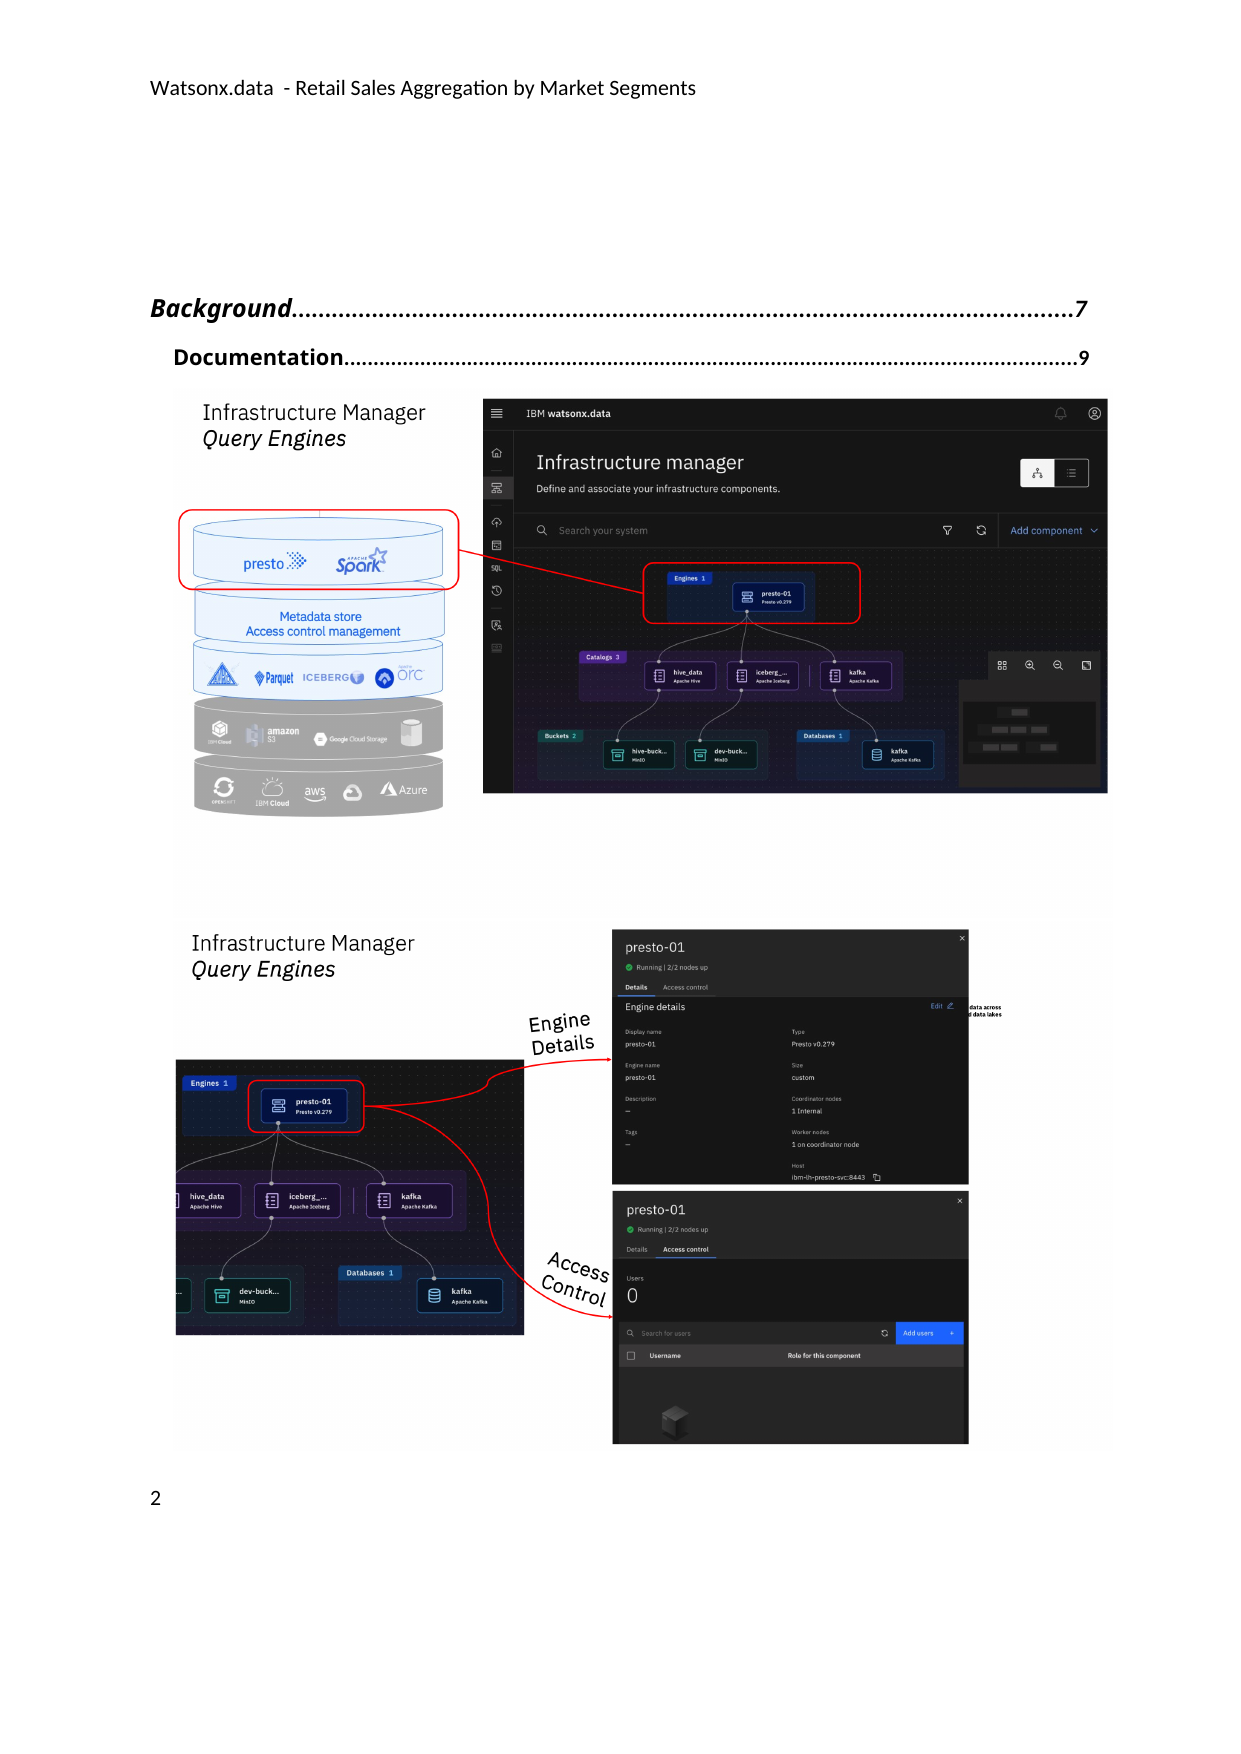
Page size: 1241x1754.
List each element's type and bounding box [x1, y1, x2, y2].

picture [172, 388, 1114, 918]
picture [172, 921, 1114, 1451]
